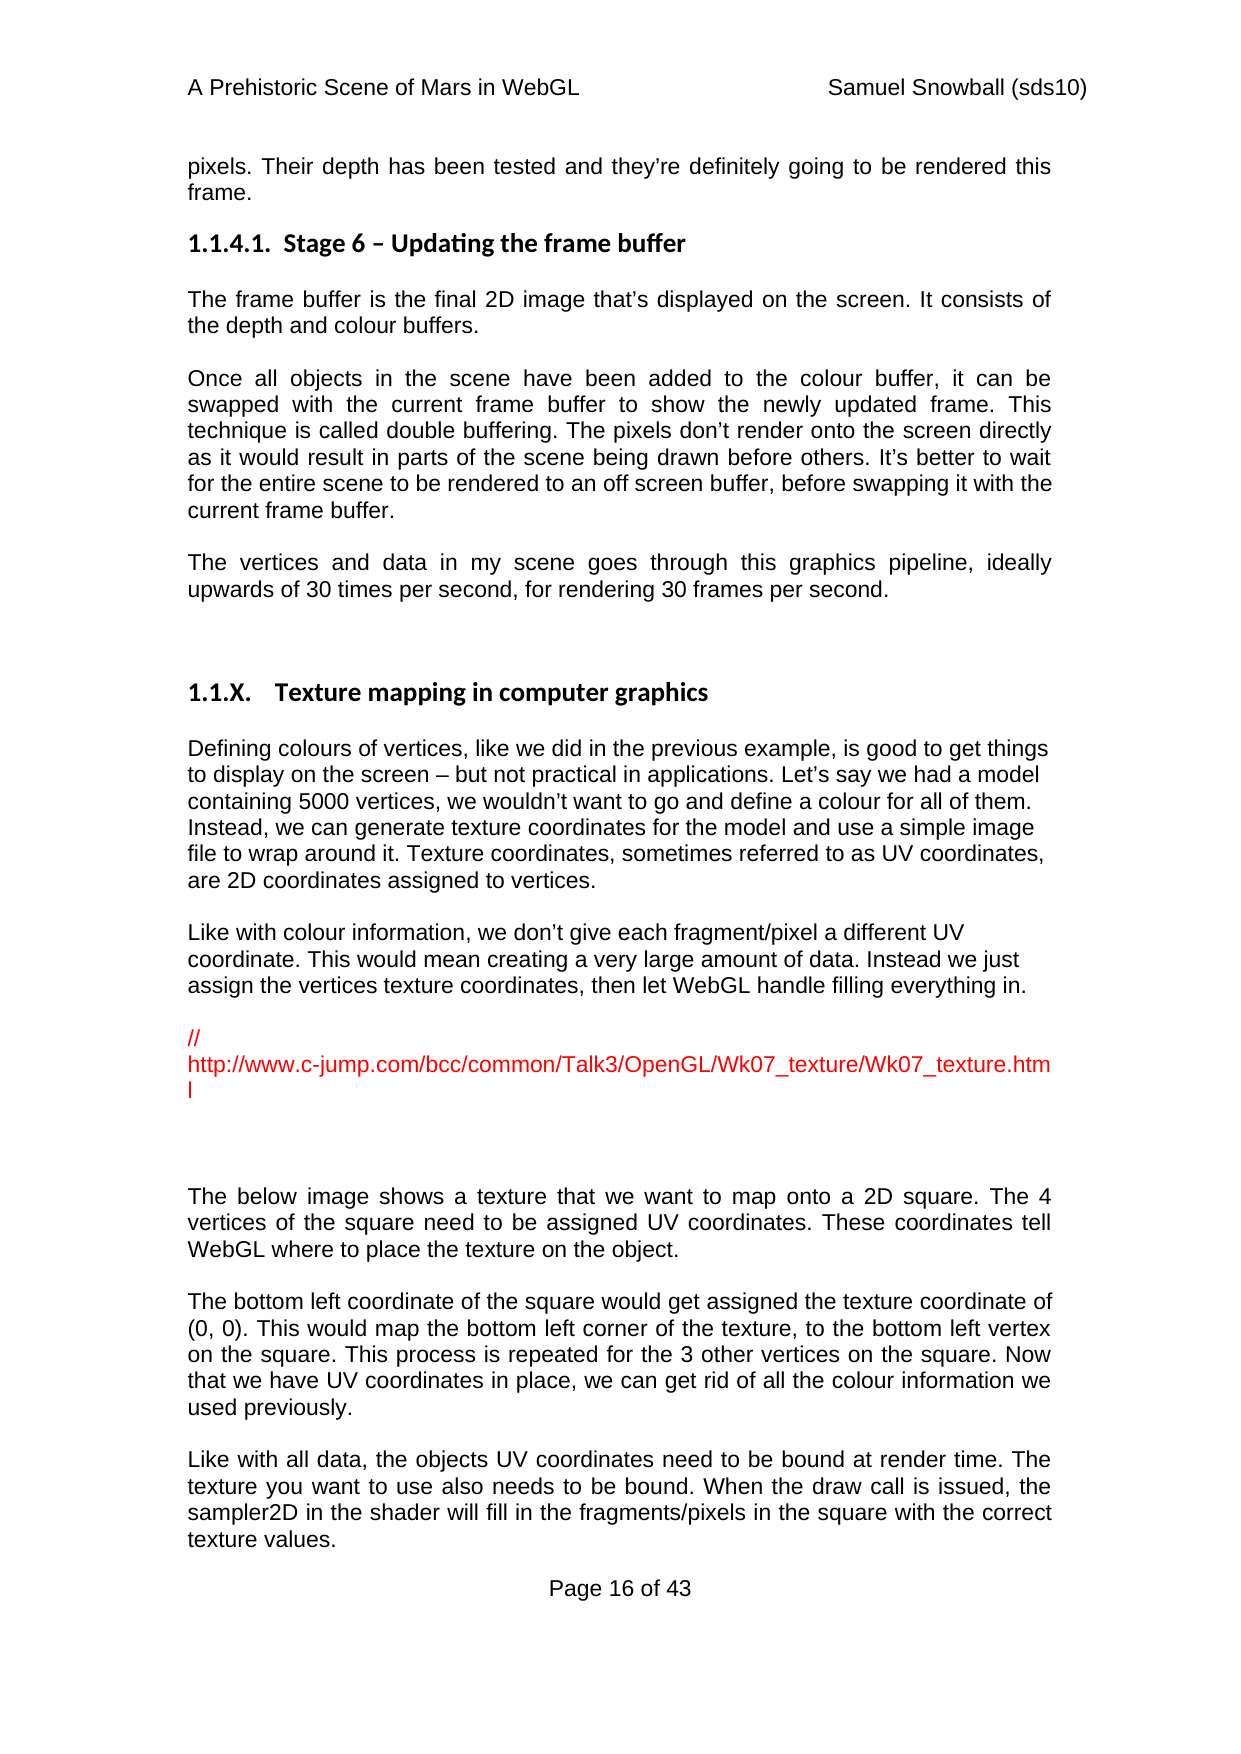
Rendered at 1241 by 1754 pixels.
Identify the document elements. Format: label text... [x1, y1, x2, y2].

text The bottom left coordinate of the square would get assigned the texture coordinate of (0, 0). This would map the bottom left corner of the texture, to the bottom left vertex on the square. This process is repeated for the 3 other vertices on the square. Now that we have UV coordinates in place, we can get rid of all the colour information we used previously. [187, 1288, 1053, 1420]
text Like with all data, the objects UV coordinates need to be bound at render time. The texture you want to use also needs to be bound. When the draw call is issued, the sampler2D in the shader will fill in the fragments/pixels in the square with the correct texture values. [187, 1446, 1053, 1552]
text The below image shows a texture that we want to map onto a 2D square. The 4 vertices of the square need to be assigned UV coordinates. These coordinates tell WebGL where to place the texture on the object. [187, 1183, 1053, 1262]
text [187, 153, 1053, 206]
text Like with colour information, we don’t give each fragment/pixel a different UV coordinate. This would mean creating a very large amount of data. Instead we just assign the vertices texture coordinates, then let WebGL handle filling everything in. [187, 919, 1053, 998]
subtitle 1.1.4.1. Stage 6 – Updating the frame buffer [187, 226, 1053, 259]
text The vertices and data in my scene goes through this graphics pipeline, ideally upwards of 30 times per second, for rendering 30 frames per second. [187, 549, 1053, 602]
text Once all objects in the scene have been added to the colour buffer, it can be swapped with the current frame buffer to show the newly updated frame. This technique is called double buffering. The pixels don’t render onto the screen directly as it would result in parts of the scene being drawn before others. It’s better to wait for the entire scene to be rendered to an off screen buffer, before swapping it with the current frame buffer. [187, 365, 1053, 523]
text The frame buffer is the final 2D image that’s displayed on the screen. It consists of the depth and colour buffers. [187, 286, 1053, 338]
subtitle 1.1.X. Texture mapping in computer graphics [187, 676, 1053, 708]
text Defining colours of vertices, like we did in the previous example, is good to get things to display on the screen – but not practical in applications. Let’s say we had a model containing 5000 vertices, we wouldn’t want to go and define a colour for all of them. Instead, we can generate texture coordinates for the model and use a simple image file to wrap around it. Texture coordinates, sometimes referred to as UV coordinates, are 2D coordinates assigned to vertices. [187, 735, 1053, 893]
text // http://www.c-jump.com/bcc/common/Talk3/OpenGL/Wk07_texture/Wk07_texture.html [187, 1025, 1053, 1104]
